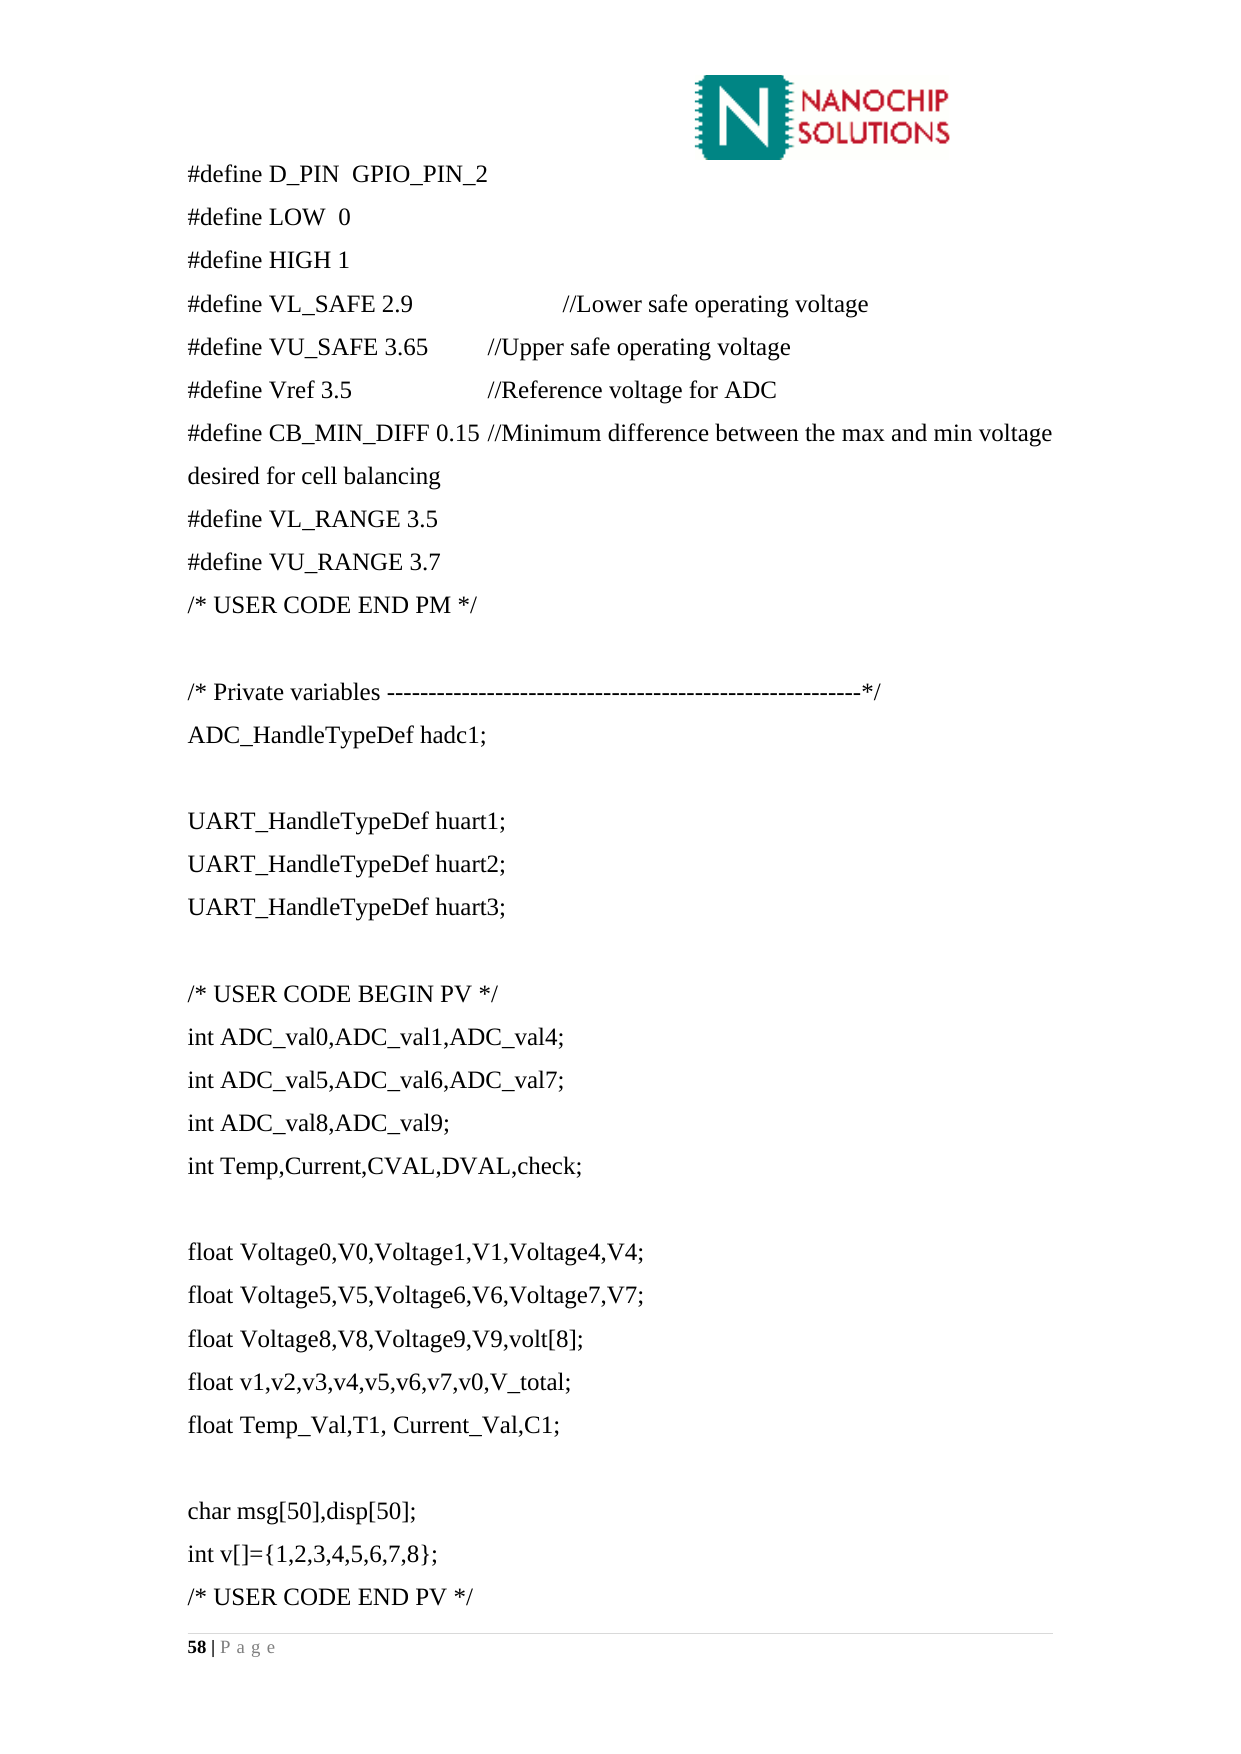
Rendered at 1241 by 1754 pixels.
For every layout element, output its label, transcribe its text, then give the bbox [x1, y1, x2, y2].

text #define CB_MIN_DIFF 0.15 //Minimum difference between the max and min voltage desired for cell balancing [187, 418, 1053, 490]
text int ADC_val5,ADC_val6,ADC_val7; [187, 1065, 1053, 1094]
text #define LOW 0 [187, 202, 1053, 231]
text UART_HandleTypeDef huart2; [187, 849, 1053, 878]
text #define HIGH 1 [187, 246, 1053, 274]
text #define VL_RANGE 3.5 [187, 504, 1053, 533]
text ADC_HandleTypeDef hadc1; [187, 720, 1053, 749]
text /* Private variables ---------------------------------------------------------*/ [187, 677, 1053, 706]
text char msg[50],disp[50]; [187, 1496, 1053, 1525]
text float Voltage0,V0,Voltage1,V1,Voltage4,V4; [187, 1237, 1053, 1266]
text /* USER CODE END PV */ [187, 1582, 1053, 1611]
text #define VU_RANGE 3.7 [187, 547, 1053, 576]
text float Voltage5,V5,Voltage6,V6,Voltage7,V7; [187, 1281, 1053, 1309]
text /* USER CODE END PM */ [187, 591, 1053, 619]
text #define D_PIN GPIO_PIN_2 [187, 159, 1053, 188]
text int v[]={1,2,3,4,5,6,7,8}; [187, 1539, 1053, 1568]
text #define VL_SAFE 2.9 //Lower safe operating voltage [187, 289, 1053, 317]
text UART_HandleTypeDef huart1; [187, 806, 1053, 835]
text #define Vref 3.5 //Reference voltage for ADC [187, 375, 1053, 404]
text int ADC_val8,ADC_val9; [187, 1108, 1053, 1137]
text float Temp_Val,T1, Current_Val,C1; [187, 1410, 1053, 1439]
picture [694, 75, 950, 160]
text float Voltage8,V8,Voltage9,V9,volt[8]; [187, 1324, 1053, 1352]
text int Temp,Current,CVAL,DVAL,check; [187, 1151, 1053, 1180]
text #define VU_SAFE 3.65 //Upper safe operating voltage [187, 332, 1053, 361]
text float v1,v2,v3,v4,v5,v6,v7,v0,V_total; [187, 1367, 1053, 1396]
text int ADC_val0,ADC_val1,ADC_val4; [187, 1022, 1053, 1051]
text /* USER CODE BEGIN PV */ [187, 979, 1053, 1007]
text UART_HandleTypeDef huart3; [187, 892, 1053, 921]
